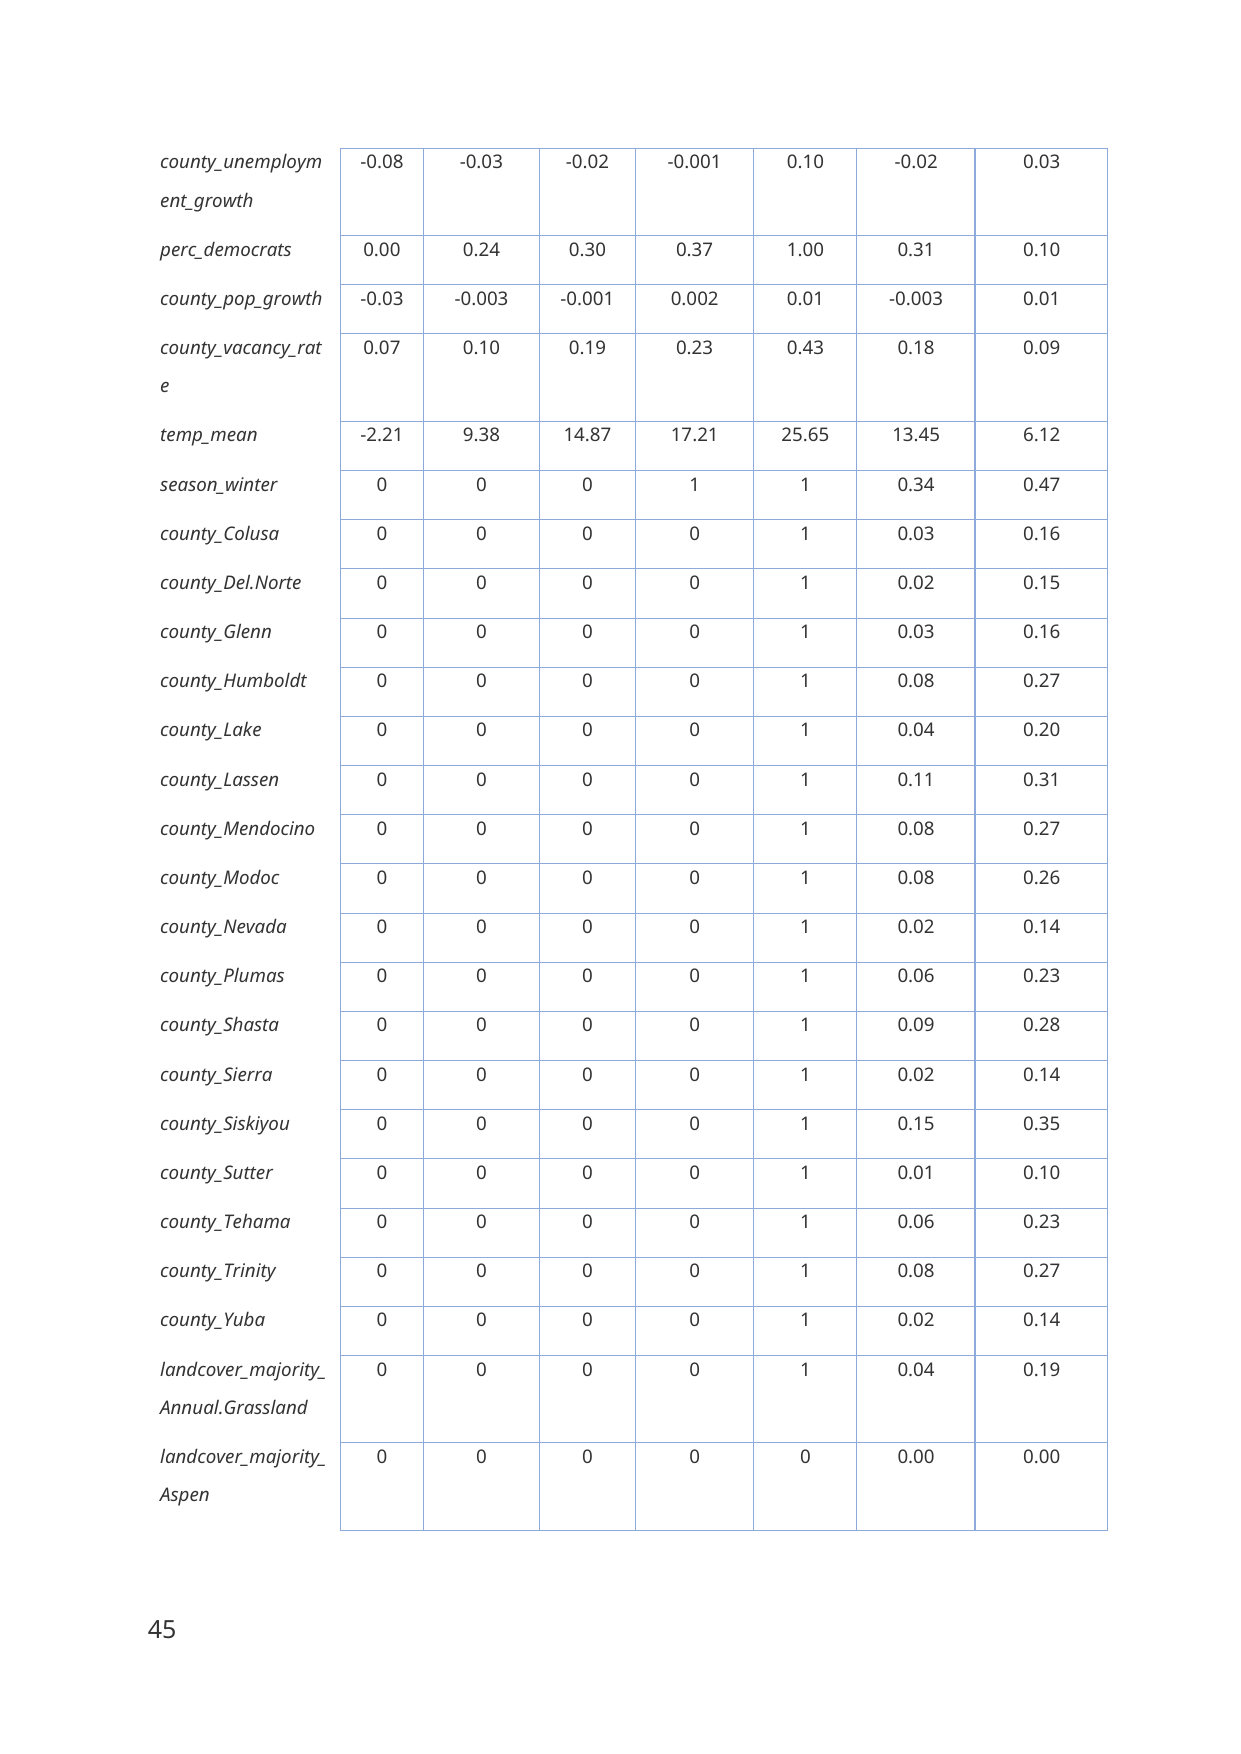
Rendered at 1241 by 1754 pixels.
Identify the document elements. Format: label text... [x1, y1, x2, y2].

table_cell 0 [636, 1356, 753, 1442]
table_cell 1 [754, 569, 856, 617]
table_cell 0 [636, 1012, 753, 1060]
table_cell 0.00 [976, 1443, 1107, 1530]
table_cell 0 [636, 569, 753, 617]
table_cell 0.47 [976, 471, 1107, 519]
table_cell 0 [540, 1110, 635, 1158]
table_cell 0 [341, 1443, 423, 1530]
table_cell county_Siskiyou [149, 1109, 340, 1158]
table_cell season_winter [149, 470, 340, 519]
table_cell county_Modoc [149, 863, 340, 912]
table_cell 0 [424, 520, 539, 568]
table_cell county_vacancy_rate [149, 333, 340, 421]
table_cell 0 [424, 1307, 539, 1355]
table_cell 0 [636, 668, 753, 716]
table_cell temp_mean [149, 421, 340, 470]
table_cell perc_democrats [149, 235, 340, 284]
table_cell 0 [341, 471, 423, 519]
table_cell 0 [636, 766, 753, 814]
table_cell 0 [636, 717, 753, 765]
table_cell 1 [754, 520, 856, 568]
table_cell 0 [540, 1258, 635, 1306]
table_cell 0.28 [976, 1012, 1107, 1060]
table_cell 0.31 [976, 766, 1107, 814]
table_cell 0.08 [857, 815, 974, 863]
table_cell 0 [540, 864, 635, 912]
table_cell 0.10 [976, 1159, 1107, 1207]
table_cell 0 [424, 619, 539, 667]
table_cell 0.31 [857, 236, 974, 284]
table_cell landcover_majority_Annual.Grassland [149, 1355, 340, 1442]
table_cell 1 [754, 766, 856, 814]
table_cell 0.00 [341, 236, 423, 284]
table_cell 0.11 [857, 766, 974, 814]
table_cell 0.19 [976, 1356, 1107, 1442]
table_cell 0 [540, 1061, 635, 1109]
table_cell 0.03 [857, 619, 974, 667]
table_cell -0.003 [424, 285, 539, 333]
table_cell county_Trinity [149, 1257, 340, 1306]
table_cell 0.02 [857, 914, 974, 962]
table_cell 0.23 [976, 963, 1107, 1011]
table_cell 14.87 [540, 422, 635, 470]
table_cell 0 [341, 1012, 423, 1060]
table_cell 0.00 [857, 1443, 974, 1530]
table_cell 0 [424, 963, 539, 1011]
table_cell 0.04 [857, 1356, 974, 1442]
table_cell 0.20 [976, 717, 1107, 765]
table_cell 0 [424, 1110, 539, 1158]
table_cell 0 [424, 914, 539, 962]
table_cell 0 [540, 1356, 635, 1442]
table_cell 0 [636, 864, 753, 912]
table_cell 0 [424, 1258, 539, 1306]
table_cell 0.04 [857, 717, 974, 765]
table_cell 0.06 [857, 1209, 974, 1257]
table_cell 0 [636, 815, 753, 863]
table_cell 0.09 [976, 334, 1107, 421]
table_cell 0.18 [857, 334, 974, 421]
table_cell 0 [540, 815, 635, 863]
table_cell 1.00 [754, 236, 856, 284]
table_cell 0.27 [976, 668, 1107, 716]
table_cell 0 [341, 1258, 423, 1306]
table_cell 6.12 [976, 422, 1107, 470]
table_cell 0 [341, 717, 423, 765]
table_cell 0 [341, 668, 423, 716]
table_cell 0 [424, 815, 539, 863]
table_cell 0.23 [636, 334, 753, 421]
table_cell 0 [424, 864, 539, 912]
table_cell county_Yuba [149, 1306, 340, 1355]
table_cell 0.35 [976, 1110, 1107, 1158]
table_cell 0 [540, 914, 635, 962]
table_cell 0.09 [857, 1012, 974, 1060]
table_cell -0.02 [857, 149, 974, 235]
table_cell 0 [636, 1209, 753, 1257]
table_cell 1 [754, 668, 856, 716]
table_cell 0.02 [857, 569, 974, 617]
table_cell 0 [424, 1443, 539, 1530]
table_cell -0.003 [857, 285, 974, 333]
table_cell 1 [754, 717, 856, 765]
table_cell 0 [540, 1443, 635, 1530]
table_cell 0.08 [857, 1258, 974, 1306]
table_cell 0 [754, 1443, 856, 1530]
table_cell 0.15 [857, 1110, 974, 1158]
table_cell landcover_majority_Aspen [149, 1442, 340, 1530]
table_cell 1 [754, 1307, 856, 1355]
table_cell 0.07 [341, 334, 423, 421]
table_cell 0.23 [976, 1209, 1107, 1257]
table_cell county_Plumas [149, 962, 340, 1011]
table_cell 0 [424, 668, 539, 716]
table_cell 0 [341, 1209, 423, 1257]
table_cell 0.01 [754, 285, 856, 333]
table_cell county_Lake [149, 716, 340, 765]
table_cell county_Del.Norte [149, 568, 340, 617]
table_cell 1 [636, 471, 753, 519]
table_cell county_Sierra [149, 1060, 340, 1109]
table_cell 0 [424, 1356, 539, 1442]
table_cell 1 [754, 1258, 856, 1306]
table_cell -0.001 [636, 149, 753, 235]
table_cell 0.03 [857, 520, 974, 568]
table_cell 0.27 [976, 815, 1107, 863]
table_cell 0.02 [857, 1061, 974, 1109]
table_cell 0 [341, 1356, 423, 1442]
table_cell 0 [341, 1307, 423, 1355]
table_cell 1 [754, 864, 856, 912]
table_cell -0.02 [540, 149, 635, 235]
table_cell county_Sutter [149, 1158, 340, 1207]
table_cell 0 [341, 815, 423, 863]
table_cell 0.06 [857, 963, 974, 1011]
table_cell 0 [424, 1012, 539, 1060]
table_cell 0 [424, 1061, 539, 1109]
table_cell 0.43 [754, 334, 856, 421]
table_cell county_Humboldt [149, 667, 340, 716]
table_cell 0 [636, 1159, 753, 1207]
table_cell 17.21 [636, 422, 753, 470]
table_cell 0 [636, 1307, 753, 1355]
table_cell 0.002 [636, 285, 753, 333]
table_cell 0 [341, 1110, 423, 1158]
table_cell 1 [754, 1209, 856, 1257]
table_cell 0.34 [857, 471, 974, 519]
table_cell 0 [341, 914, 423, 962]
table_cell 0.19 [540, 334, 635, 421]
table_cell 0 [540, 1209, 635, 1257]
table_cell 0 [540, 1307, 635, 1355]
table_cell 0.15 [976, 569, 1107, 617]
table_cell 0.01 [857, 1159, 974, 1207]
table_cell 0 [540, 1159, 635, 1207]
table_cell 0.26 [976, 864, 1107, 912]
table_cell 25.65 [754, 422, 856, 470]
table_cell 0 [341, 569, 423, 617]
table_cell -0.001 [540, 285, 635, 333]
table_cell 0 [540, 619, 635, 667]
table_cell 0 [424, 1159, 539, 1207]
table_cell 1 [754, 1110, 856, 1158]
table_cell 0 [540, 1012, 635, 1060]
table_cell county_Shasta [149, 1011, 340, 1060]
table_cell -2.21 [341, 422, 423, 470]
table_cell 0 [341, 1061, 423, 1109]
table_cell 0.10 [424, 334, 539, 421]
table_cell 0.24 [424, 236, 539, 284]
table_cell 0.03 [976, 149, 1107, 235]
table_cell 0 [341, 766, 423, 814]
table_cell 0 [424, 471, 539, 519]
table_cell 1 [754, 963, 856, 1011]
table_cell 13.45 [857, 422, 974, 470]
table_cell 0.37 [636, 236, 753, 284]
table_cell 0.08 [857, 864, 974, 912]
table_cell 1 [754, 914, 856, 962]
table_cell 0 [636, 520, 753, 568]
table_cell 0.27 [976, 1258, 1107, 1306]
table_cell 0.02 [857, 1307, 974, 1355]
table_cell county_unemployment_growth [149, 148, 340, 235]
table_cell 1 [754, 815, 856, 863]
table_cell 0.14 [976, 1307, 1107, 1355]
table_cell 0.08 [857, 668, 974, 716]
table_cell 0 [636, 914, 753, 962]
table_cell 0.14 [976, 914, 1107, 962]
table_cell 0 [540, 569, 635, 617]
table_cell -0.03 [424, 149, 539, 235]
table_cell 0.30 [540, 236, 635, 284]
table_cell 0.01 [976, 285, 1107, 333]
table_cell county_Glenn [149, 618, 340, 667]
table_cell 0 [540, 717, 635, 765]
table_cell 1 [754, 1356, 856, 1442]
table_cell 0.10 [976, 236, 1107, 284]
table_cell county_Lassen [149, 765, 340, 814]
table_cell 1 [754, 1012, 856, 1060]
table_cell 0 [341, 963, 423, 1011]
table_cell 0 [424, 717, 539, 765]
table_cell 0.16 [976, 520, 1107, 568]
table_cell 0 [540, 963, 635, 1011]
table_cell 1 [754, 1061, 856, 1109]
table_cell 1 [754, 471, 856, 519]
table_cell 0 [636, 619, 753, 667]
table_cell 0 [341, 520, 423, 568]
table_cell 0 [636, 1061, 753, 1109]
table_cell 0.16 [976, 619, 1107, 667]
table_cell 0 [540, 668, 635, 716]
table_cell 0 [341, 619, 423, 667]
table_cell -0.08 [341, 149, 423, 235]
table_cell county_Mendocino [149, 814, 340, 863]
table_cell 1 [754, 1159, 856, 1207]
table_cell county_Colusa [149, 519, 340, 568]
table_cell 0 [341, 1159, 423, 1207]
table_cell 0 [341, 864, 423, 912]
table_cell 0 [424, 1209, 539, 1257]
table_cell 0 [540, 520, 635, 568]
table_cell county_pop_growth [149, 284, 340, 333]
table_cell 0 [636, 1110, 753, 1158]
table_cell 0 [636, 1443, 753, 1530]
table_cell 9.38 [424, 422, 539, 470]
table_cell county_Tehama [149, 1208, 340, 1257]
table_cell 0 [540, 471, 635, 519]
table_cell 0 [540, 766, 635, 814]
table_cell -0.03 [341, 285, 423, 333]
table_cell 0 [636, 963, 753, 1011]
table_cell 0.14 [976, 1061, 1107, 1109]
table_cell 1 [754, 619, 856, 667]
table_cell 0 [424, 569, 539, 617]
table_cell 0.10 [754, 149, 856, 235]
table_cell 0 [424, 766, 539, 814]
table_cell 0 [636, 1258, 753, 1306]
table_cell county_Nevada [149, 913, 340, 962]
